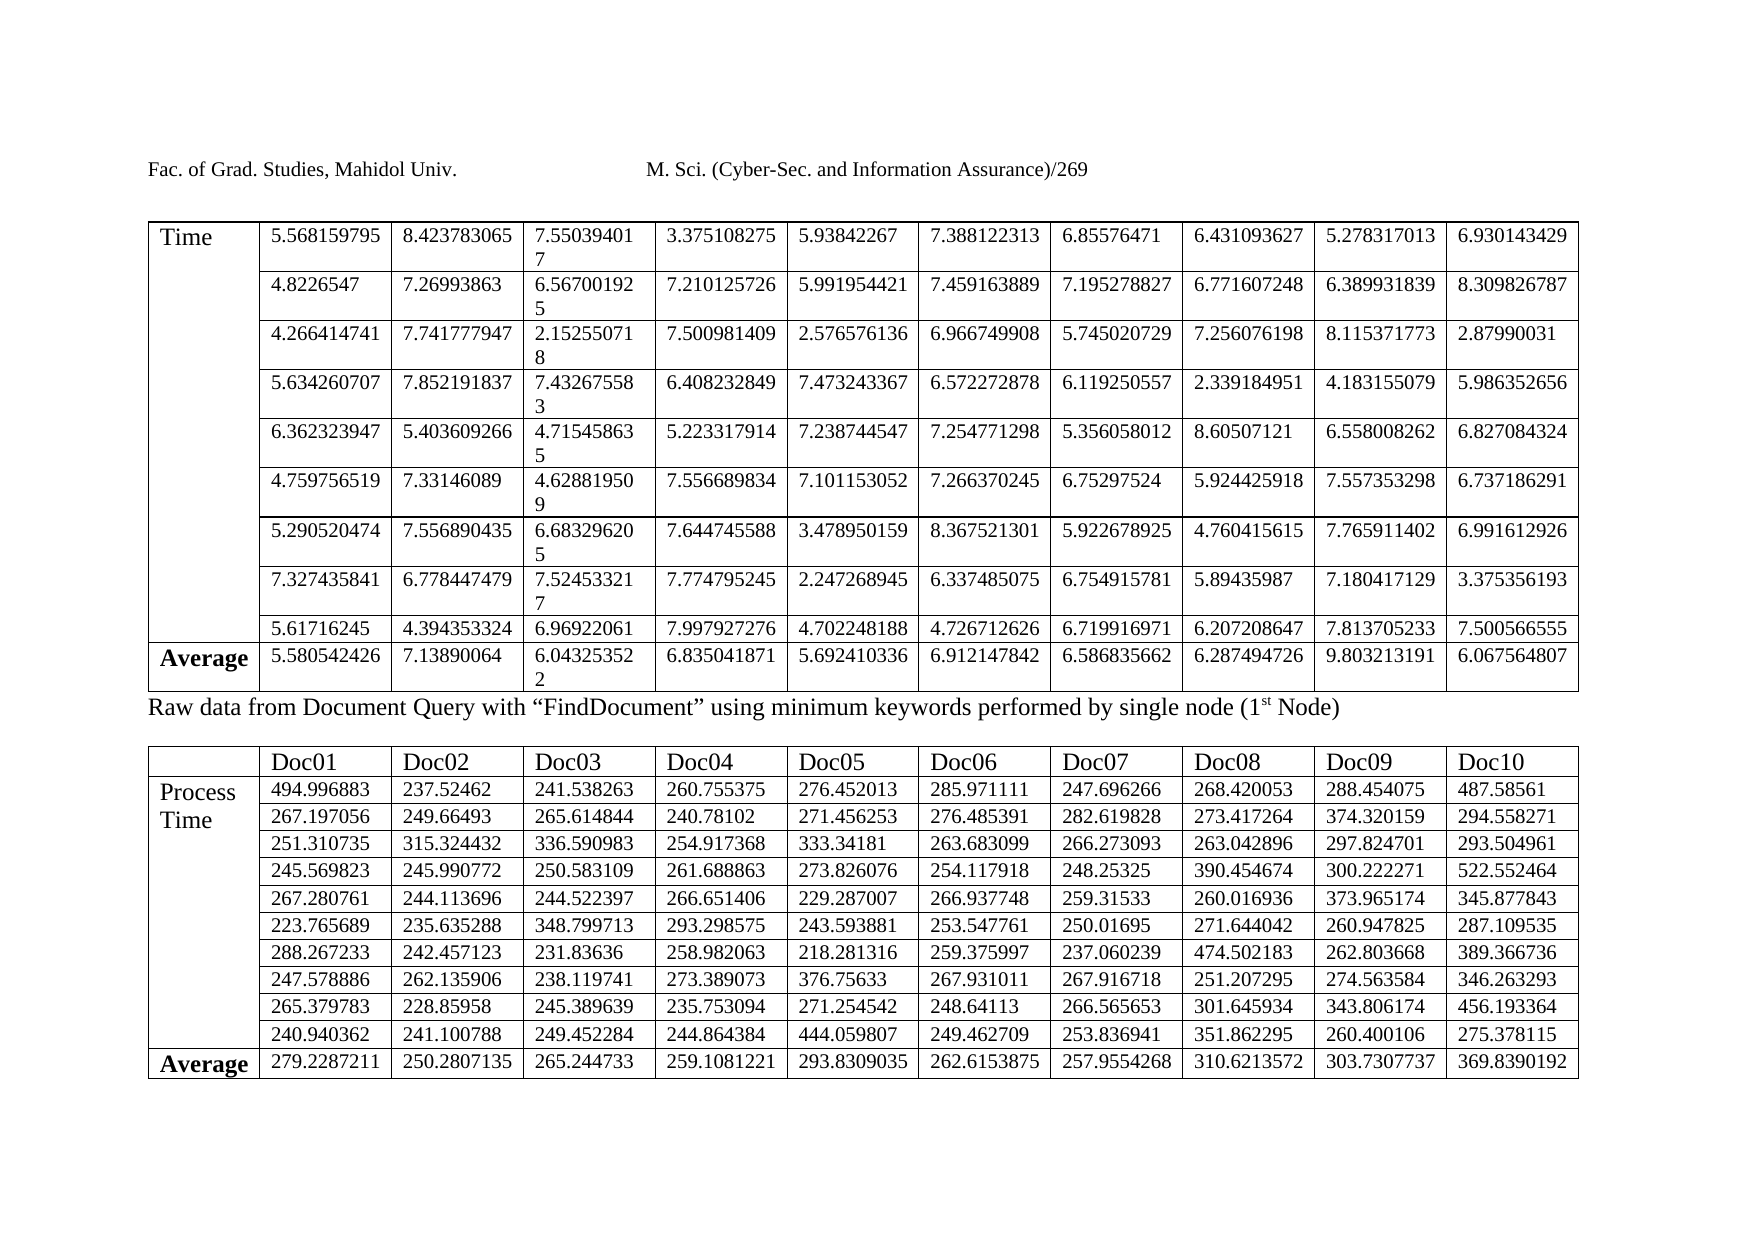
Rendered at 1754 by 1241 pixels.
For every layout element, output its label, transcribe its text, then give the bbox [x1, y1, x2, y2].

table_cell 4.628819509 [524, 468, 655, 516]
table_cell 244.864384 [656, 1021, 787, 1048]
table_header Doc08 [1183, 747, 1314, 776]
table_cell 276.452013 [788, 777, 918, 803]
table_cell 6.683296205 [524, 518, 655, 566]
table_cell 288.267233 [260, 940, 391, 966]
table_cell 250.583109 [524, 858, 655, 884]
table_cell 5.922678925 [1051, 518, 1182, 566]
table_cell 2.576576136 [788, 321, 918, 369]
table_cell 7.644745588 [656, 518, 787, 566]
table_cell 5.924425918 [1183, 468, 1314, 516]
table_cell 285.971111 [919, 777, 1050, 803]
table_cell 248.64113 [919, 994, 1050, 1020]
table_cell 6.337485075 [919, 567, 1050, 615]
table_header [149, 747, 259, 776]
table_cell 6.586835662 [1051, 643, 1182, 691]
table_cell 7.459163889 [919, 272, 1050, 320]
table_cell 242.457123 [392, 940, 523, 966]
table_cell 6.835041871 [656, 643, 787, 691]
table_cell 5.403609266 [392, 419, 523, 467]
table_cell 5.986352656 [1447, 370, 1578, 418]
table_cell 260.947825 [1315, 913, 1446, 939]
table_cell 241.538263 [524, 777, 655, 803]
table_cell 250.2807135 [392, 1049, 523, 1077]
table_cell 265.614844 [524, 804, 655, 830]
table_cell 301.645934 [1183, 994, 1314, 1020]
table_cell 5.290520474 [260, 518, 391, 566]
table_cell 7.210125726 [656, 272, 787, 320]
table_cell 348.799713 [524, 913, 655, 939]
table_cell 2.339184951 [1183, 370, 1314, 418]
table_cell 6.912147842 [919, 643, 1050, 691]
table_cell 351.862295 [1183, 1021, 1314, 1048]
table_cell 245.990772 [392, 858, 523, 884]
table_cell 7.432675583 [524, 370, 655, 418]
table_cell 260.400106 [1315, 1021, 1446, 1048]
table_cell 6.771607248 [1183, 272, 1314, 320]
table_cell 494.996883 [260, 777, 391, 803]
table_cell 4.759756519 [260, 468, 391, 516]
table_cell 6.719916971 [1051, 616, 1182, 642]
table_cell 254.917368 [656, 831, 787, 857]
table_header Doc02 [392, 747, 523, 776]
table_cell 223.765689 [260, 913, 391, 939]
table_cell 5.745020729 [1051, 321, 1182, 369]
table_cell 7.180417129 [1315, 567, 1446, 615]
table_cell 6.287494726 [1183, 643, 1314, 691]
table_cell 336.590983 [524, 831, 655, 857]
table_cell 240.940362 [260, 1021, 391, 1048]
table_cell 265.2447333 [524, 1049, 655, 1077]
table_cell 6.827084324 [1447, 419, 1578, 467]
table_cell 5.991954421 [788, 272, 918, 320]
table_cell 271.254542 [788, 994, 918, 1020]
table_cell 5.223317914 [656, 419, 787, 467]
table_cell 259.31533 [1051, 886, 1182, 912]
table_cell 6.431093627 [1183, 223, 1314, 271]
table_cell 310.6213572 [1183, 1049, 1314, 1077]
table_cell 7.101153052 [788, 468, 918, 516]
table_cell 7.266370245 [919, 468, 1050, 516]
table_cell 260.755375 [656, 777, 787, 803]
table_cell 303.7307737 [1315, 1049, 1446, 1077]
table_cell 7.550394017 [524, 223, 655, 271]
table_cell 7.327435841 [260, 567, 391, 615]
table_cell 266.651406 [656, 886, 787, 912]
table_cell 271.644042 [1183, 913, 1314, 939]
table_cell 7.765911402 [1315, 518, 1446, 566]
table_cell 263.683099 [919, 831, 1050, 857]
table_cell 4.726712626 [919, 616, 1050, 642]
table_cell 244.522397 [524, 886, 655, 912]
table_cell Average [149, 643, 259, 691]
table_header Doc05 [788, 747, 918, 776]
table_cell 248.25325 [1051, 858, 1182, 884]
table_cell 5.580542426 [260, 643, 391, 691]
table_cell 6.558008262 [1315, 419, 1446, 467]
table_cell 7.741777947 [392, 321, 523, 369]
table_cell 268.420053 [1183, 777, 1314, 803]
table_cell Process Time [149, 777, 259, 1048]
table_cell 376.75633 [788, 967, 918, 993]
table_cell 267.931011 [919, 967, 1050, 993]
table_cell 5.568159795 [260, 223, 391, 271]
table_cell 6.067564807 [1447, 643, 1578, 691]
table_cell 249.462709 [919, 1021, 1050, 1048]
table_cell 228.85958 [392, 994, 523, 1020]
table_header Doc09 [1315, 747, 1446, 776]
table_cell 374.320159 [1315, 804, 1446, 830]
table_cell 7.500566555 [1447, 616, 1578, 642]
table_cell 262.6153875 [919, 1049, 1050, 1077]
table_cell 7.13890064 [392, 643, 523, 691]
table_cell 288.454075 [1315, 777, 1446, 803]
table_cell 6.754915781 [1051, 567, 1182, 615]
table_cell 7.26993863 [392, 272, 523, 320]
table_cell 4.394353324 [392, 616, 523, 642]
table_cell 249.452284 [524, 1021, 655, 1048]
table_header Doc06 [919, 747, 1050, 776]
table_cell 6.778447479 [392, 567, 523, 615]
table_cell 2.247268945 [788, 567, 918, 615]
table_cell 293.504961 [1447, 831, 1578, 857]
table_cell 8.309826787 [1447, 272, 1578, 320]
table_cell 5.692410336 [788, 643, 918, 691]
table_cell 273.389073 [656, 967, 787, 993]
table_cell 343.806174 [1315, 994, 1446, 1020]
table_cell 267.916718 [1051, 967, 1182, 993]
table_cell 261.688863 [656, 858, 787, 884]
table_cell 7.238744547 [788, 419, 918, 467]
table_cell 4.266414741 [260, 321, 391, 369]
table_header Doc03 [524, 747, 655, 776]
table_cell 7.33146089 [392, 468, 523, 516]
table_cell 267.280761 [260, 886, 391, 912]
table_cell 275.378115 [1447, 1021, 1578, 1048]
table_cell 293.8309035 [788, 1049, 918, 1077]
table_cell 229.287007 [788, 886, 918, 912]
table_cell 4.715458635 [524, 419, 655, 467]
table_cell 7.524533217 [524, 567, 655, 615]
table_cell 257.9554268 [1051, 1049, 1182, 1077]
table_cell 6.408232849 [656, 370, 787, 418]
table_cell 7.997927276 [656, 616, 787, 642]
table_cell 373.965174 [1315, 886, 1446, 912]
table_cell 6.966749908 [919, 321, 1050, 369]
table_cell 390.454674 [1183, 858, 1314, 884]
table_cell 235.753094 [656, 994, 787, 1020]
table_cell 287.109535 [1447, 913, 1578, 939]
table_cell 241.100788 [392, 1021, 523, 1048]
table_header Doc07 [1051, 747, 1182, 776]
table_cell 249.66493 [392, 804, 523, 830]
table_cell 273.826076 [788, 858, 918, 884]
table_cell 6.737186291 [1447, 468, 1578, 516]
table_cell 6.389931839 [1315, 272, 1446, 320]
table_cell 262.135906 [392, 967, 523, 993]
table_cell 9.803213191 [1315, 643, 1446, 691]
table_cell 6.930143429 [1447, 223, 1578, 271]
table_cell 7.557353298 [1315, 468, 1446, 516]
table_cell 271.456253 [788, 804, 918, 830]
table_cell 8.423783065 [392, 223, 523, 271]
table_cell 259.1081221 [656, 1049, 787, 1077]
table_cell 266.565653 [1051, 994, 1182, 1020]
table_cell 7.852191837 [392, 370, 523, 418]
table_cell 263.042896 [1183, 831, 1314, 857]
table_cell 6.043253522 [524, 643, 655, 691]
table_cell 389.366736 [1447, 940, 1578, 966]
table_cell 266.937748 [919, 886, 1050, 912]
table_cell 3.375108275 [656, 223, 787, 271]
table_cell 237.060239 [1051, 940, 1182, 966]
table_cell 273.417264 [1183, 804, 1314, 830]
table_cell 456.193364 [1447, 994, 1578, 1020]
table_cell 251.207295 [1183, 967, 1314, 993]
table_cell 5.89435987 [1183, 567, 1314, 615]
table_cell 346.263293 [1447, 967, 1578, 993]
table_cell 231.83636 [524, 940, 655, 966]
table_cell 300.222271 [1315, 858, 1446, 884]
table_cell 6.572272878 [919, 370, 1050, 418]
table_cell 247.696266 [1051, 777, 1182, 803]
table_cell 8.115371773 [1315, 321, 1446, 369]
table_cell 243.593881 [788, 913, 918, 939]
table_cell 245.569823 [260, 858, 391, 884]
table_cell 474.502183 [1183, 940, 1314, 966]
table_cell 7.556890435 [392, 518, 523, 566]
table_cell 345.877843 [1447, 886, 1578, 912]
table_cell 7.556689834 [656, 468, 787, 516]
table_cell 7.500981409 [656, 321, 787, 369]
table_cell 253.836941 [1051, 1021, 1182, 1048]
table_cell 245.389639 [524, 994, 655, 1020]
table_cell 294.558271 [1447, 804, 1578, 830]
table_cell 3.478950159 [788, 518, 918, 566]
table_cell 259.375997 [919, 940, 1050, 966]
table_cell 6.75297524 [1051, 468, 1182, 516]
table_cell 262.803668 [1315, 940, 1446, 966]
table_cell 7.256076198 [1183, 321, 1314, 369]
table_cell 7.388122313 [919, 223, 1050, 271]
table_cell 6.567001925 [524, 272, 655, 320]
table_cell 276.485391 [919, 804, 1050, 830]
table_cell 444.059807 [788, 1021, 918, 1048]
table_cell 8.367521301 [919, 518, 1050, 566]
table_cell 7.473243367 [788, 370, 918, 418]
table_cell 315.324432 [392, 831, 523, 857]
table_header Doc01 [260, 747, 391, 776]
table_cell 266.273093 [1051, 831, 1182, 857]
table_cell 4.702248188 [788, 616, 918, 642]
table_cell 4.183155079 [1315, 370, 1446, 418]
table_cell 6.85576471 [1051, 223, 1182, 271]
table_cell 7.774795245 [656, 567, 787, 615]
table_cell 6.207208647 [1183, 616, 1314, 642]
table_cell 7.813705233 [1315, 616, 1446, 642]
table_cell 6.96922061 [524, 616, 655, 642]
table_cell 5.356058012 [1051, 419, 1182, 467]
table_cell 282.619828 [1051, 804, 1182, 830]
table_cell 297.824701 [1315, 831, 1446, 857]
table_cell 250.01695 [1051, 913, 1182, 939]
table_cell 218.281316 [788, 940, 918, 966]
table_cell 4.8226547 [260, 272, 391, 320]
table_cell 2.152550718 [524, 321, 655, 369]
table_cell 247.578886 [260, 967, 391, 993]
table_cell 267.197056 [260, 804, 391, 830]
table_cell Average [149, 1049, 259, 1077]
table_cell 2.87990031 [1447, 321, 1578, 369]
table_cell 5.93842267 [788, 223, 918, 271]
table_cell 487.58561 [1447, 777, 1578, 803]
table_cell 274.563584 [1315, 967, 1446, 993]
table_header Doc10 [1447, 747, 1578, 776]
table_cell 7.254771298 [919, 419, 1050, 467]
table_cell 235.635288 [392, 913, 523, 939]
table_cell 237.52462 [392, 777, 523, 803]
table_cell 3.375356193 [1447, 567, 1578, 615]
table_cell 251.310735 [260, 831, 391, 857]
table_cell 6.119250557 [1051, 370, 1182, 418]
table_cell 254.117918 [919, 858, 1050, 884]
table_cell 6.362323947 [260, 419, 391, 467]
table_cell 265.379783 [260, 994, 391, 1020]
table_cell 333.34181 [788, 831, 918, 857]
table_cell 5.278317013 [1315, 223, 1446, 271]
table_cell 522.552464 [1447, 858, 1578, 884]
text Raw data from Document Query with “FindDocument” using minimum keywords performed by single node (1st Node) [148, 692, 1532, 721]
table_cell 4.760415615 [1183, 518, 1314, 566]
table_cell 369.8390192 [1447, 1049, 1578, 1077]
table_cell 244.113696 [392, 886, 523, 912]
table_cell 260.016936 [1183, 886, 1314, 912]
table_cell 5.634260707 [260, 370, 391, 418]
table_header Doc04 [656, 747, 787, 776]
table_cell Process Time [149, 223, 259, 642]
table_cell 279.2287211 [260, 1049, 391, 1077]
table_cell 6.991612926 [1447, 518, 1578, 566]
table_cell 253.547761 [919, 913, 1050, 939]
table_cell 5.61716245 [260, 616, 391, 642]
table_cell 258.982063 [656, 940, 787, 966]
table_cell 8.60507121 [1183, 419, 1314, 467]
table_cell 293.298575 [656, 913, 787, 939]
table_cell 238.119741 [524, 967, 655, 993]
table_cell 7.195278827 [1051, 272, 1182, 320]
table_cell 240.78102 [656, 804, 787, 830]
